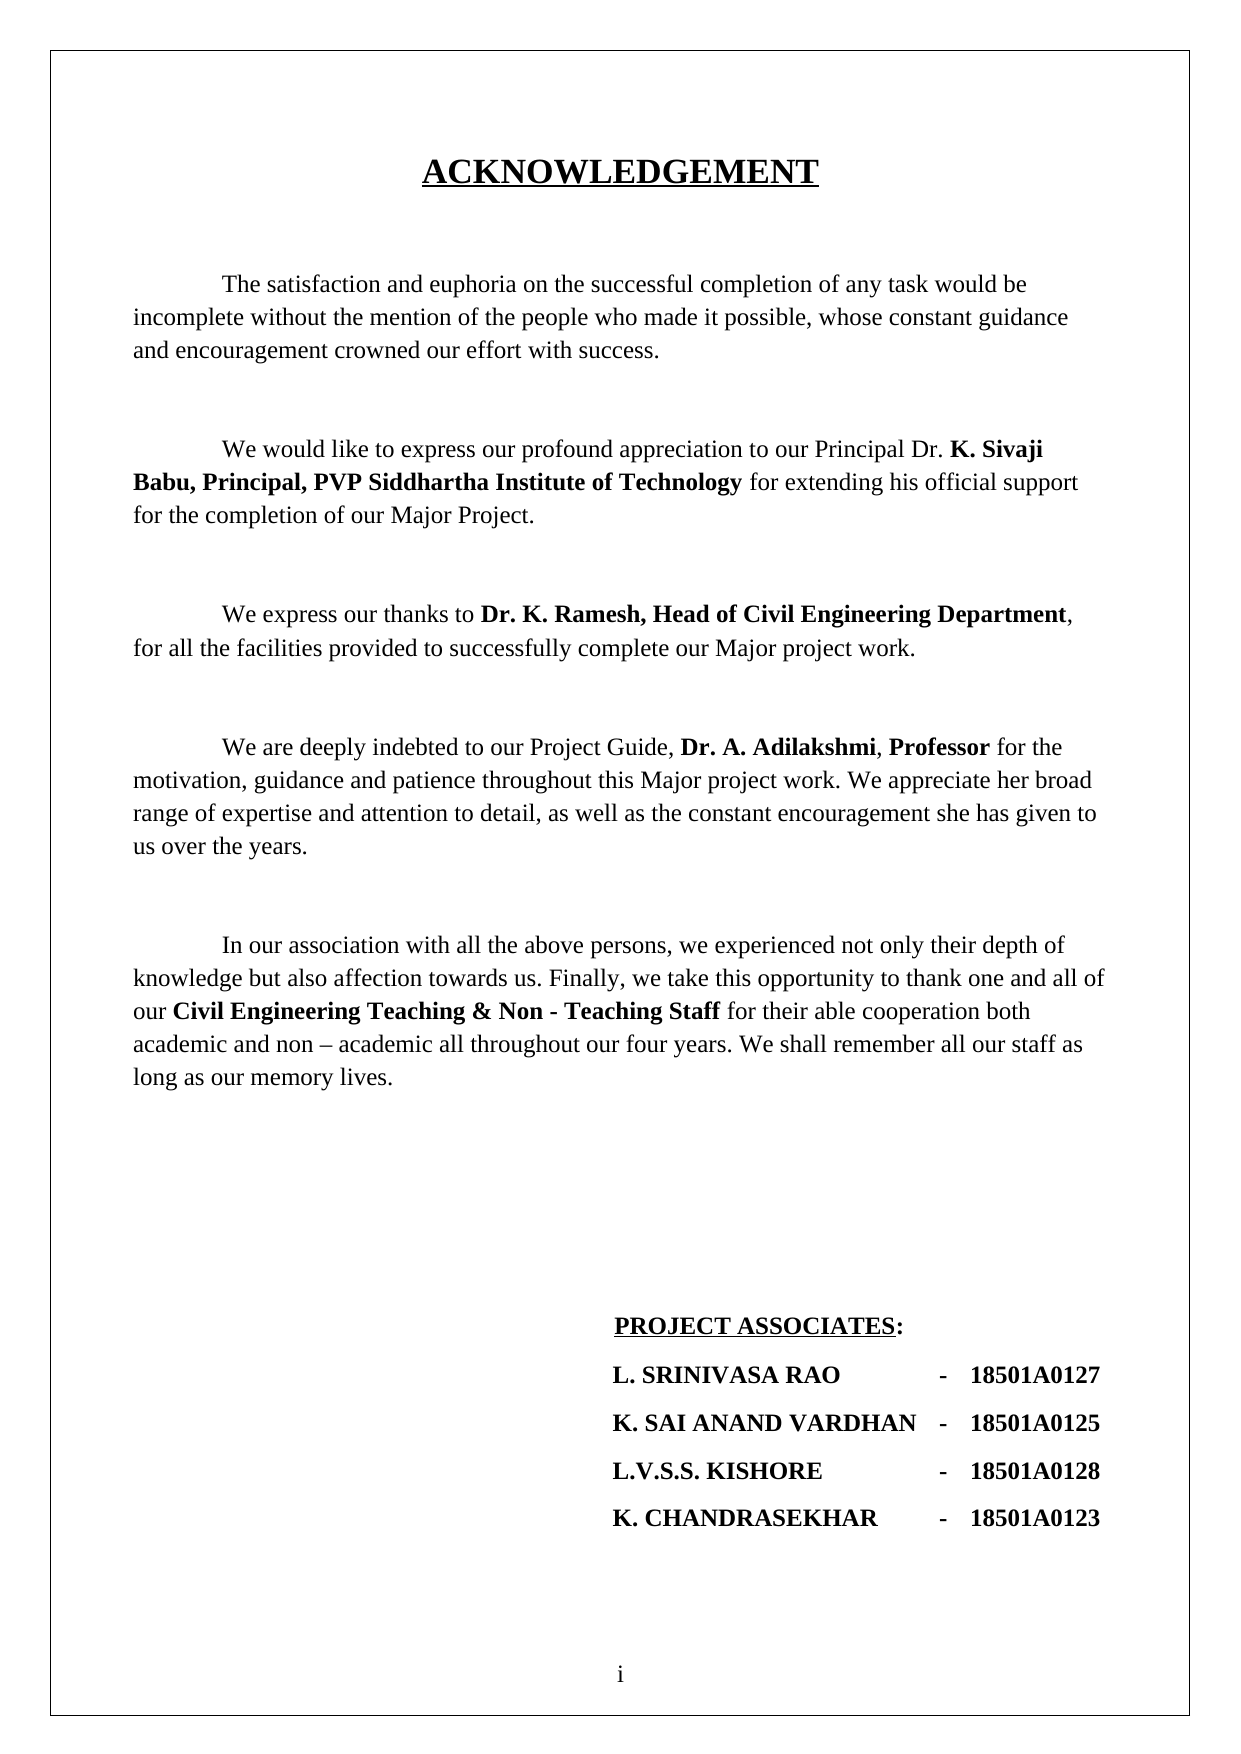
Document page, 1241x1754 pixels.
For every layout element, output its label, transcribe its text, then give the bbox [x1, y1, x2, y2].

table_cell 18501A0123 [956, 1504, 1109, 1551]
table_header 18501A0127 [956, 1361, 1109, 1408]
table_cell - [925, 1408, 956, 1456]
table_cell K. SAI ANAND VARDHAN [601, 1408, 925, 1456]
text We are deeply indebted to our Project Guide, Dr. A. Adilakshmi, Professor for the motivation, guidance and patience throughout this Major project work. We appreciate her broad range of expertise and attention to detail, as well as the constant encouragement she has given to us over the years. [133, 732, 1108, 860]
table_header L. SRINIVASA RAO [601, 1361, 925, 1408]
table_cell L.V.S.S. KISHORE [601, 1456, 925, 1503]
table_header - [925, 1361, 956, 1408]
text In our association with all the above persons, we experienced not only their depth of knowledge but also affection towards us. Finally, we take this opportunity to thank one and all of our Civil Engineering Teaching & Non - Teaching Staff for their able cooperation both academic and non – academic all throughout our four years. We shall remember all our staff as long as our memory lives. [133, 930, 1108, 1091]
table_cell 18501A0125 [956, 1408, 1109, 1456]
text ACKNOWLEDGEMENT [133, 150, 1108, 191]
table_cell - [925, 1456, 956, 1503]
table_cell 18501A0128 [956, 1456, 1109, 1503]
text PROJECT ASSOCIATES: [133, 1311, 1108, 1340]
table_cell K. CHANDRASEKHAR [601, 1504, 925, 1551]
text We express our thanks to Dr. K. Ramesh, Head of Civil Engineering Department, for all the facilities provided to successfully complete our Major project work. [133, 599, 1108, 661]
text We would like to express our profound appreciation to our Principal Dr. K. Sivaji Babu, Principal, PVP Siddhartha Institute of Technology for extending his official support for the completion of our Major Project. [133, 434, 1108, 529]
table_cell - [925, 1504, 956, 1551]
text The satisfaction and euphoria on the successful completion of any task would be incomplete without the mention of the people who made it possible, whose constant guidance and encouragement crowned our effort with success. [133, 269, 1108, 363]
